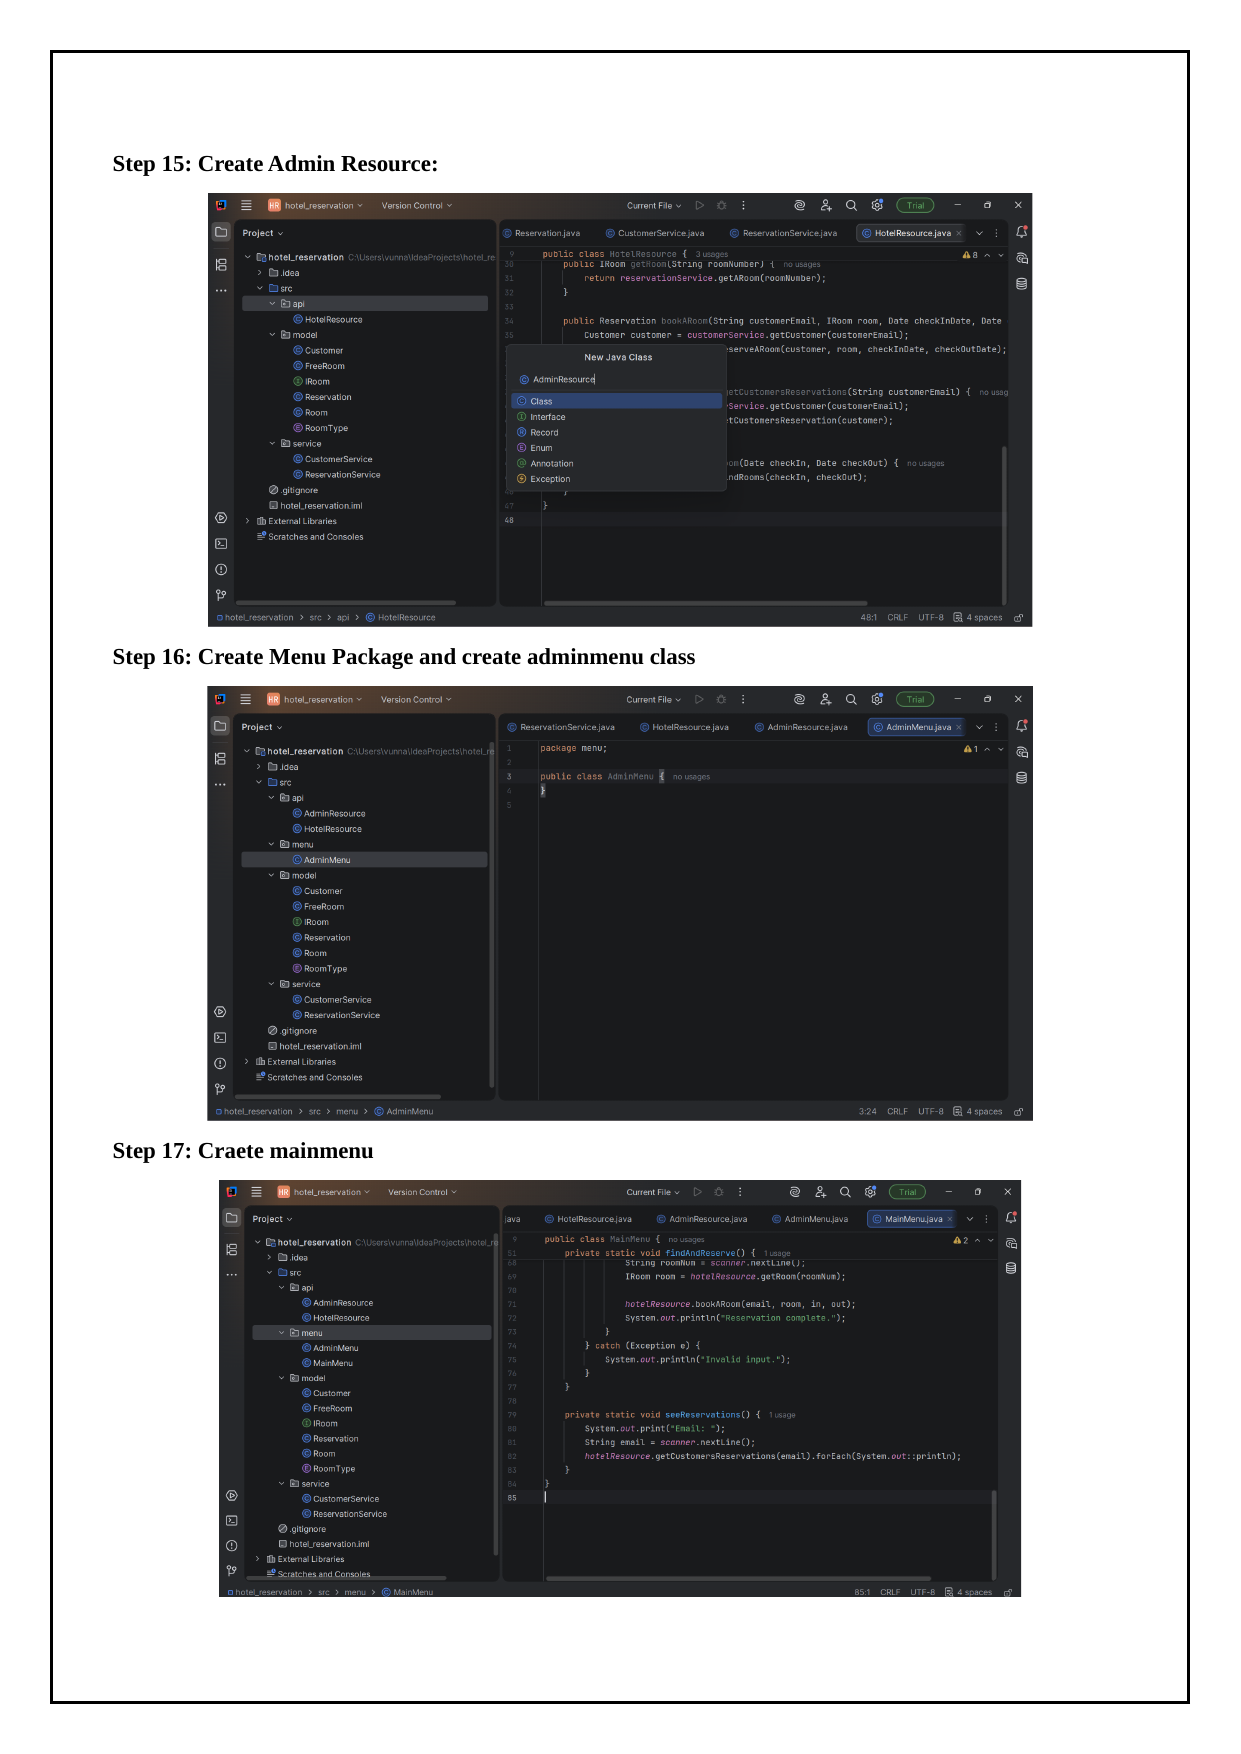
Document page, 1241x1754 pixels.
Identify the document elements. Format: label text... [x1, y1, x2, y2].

picture [207, 686, 1033, 1121]
text Step 15: Create Admin Resource: [112, 150, 1128, 176]
picture [208, 193, 1033, 627]
picture [219, 1180, 1022, 1597]
text Step 17: Craete mainmenu [112, 1137, 1128, 1163]
text Step 16: Create Menu Package and create adminmenu class [112, 643, 1128, 669]
